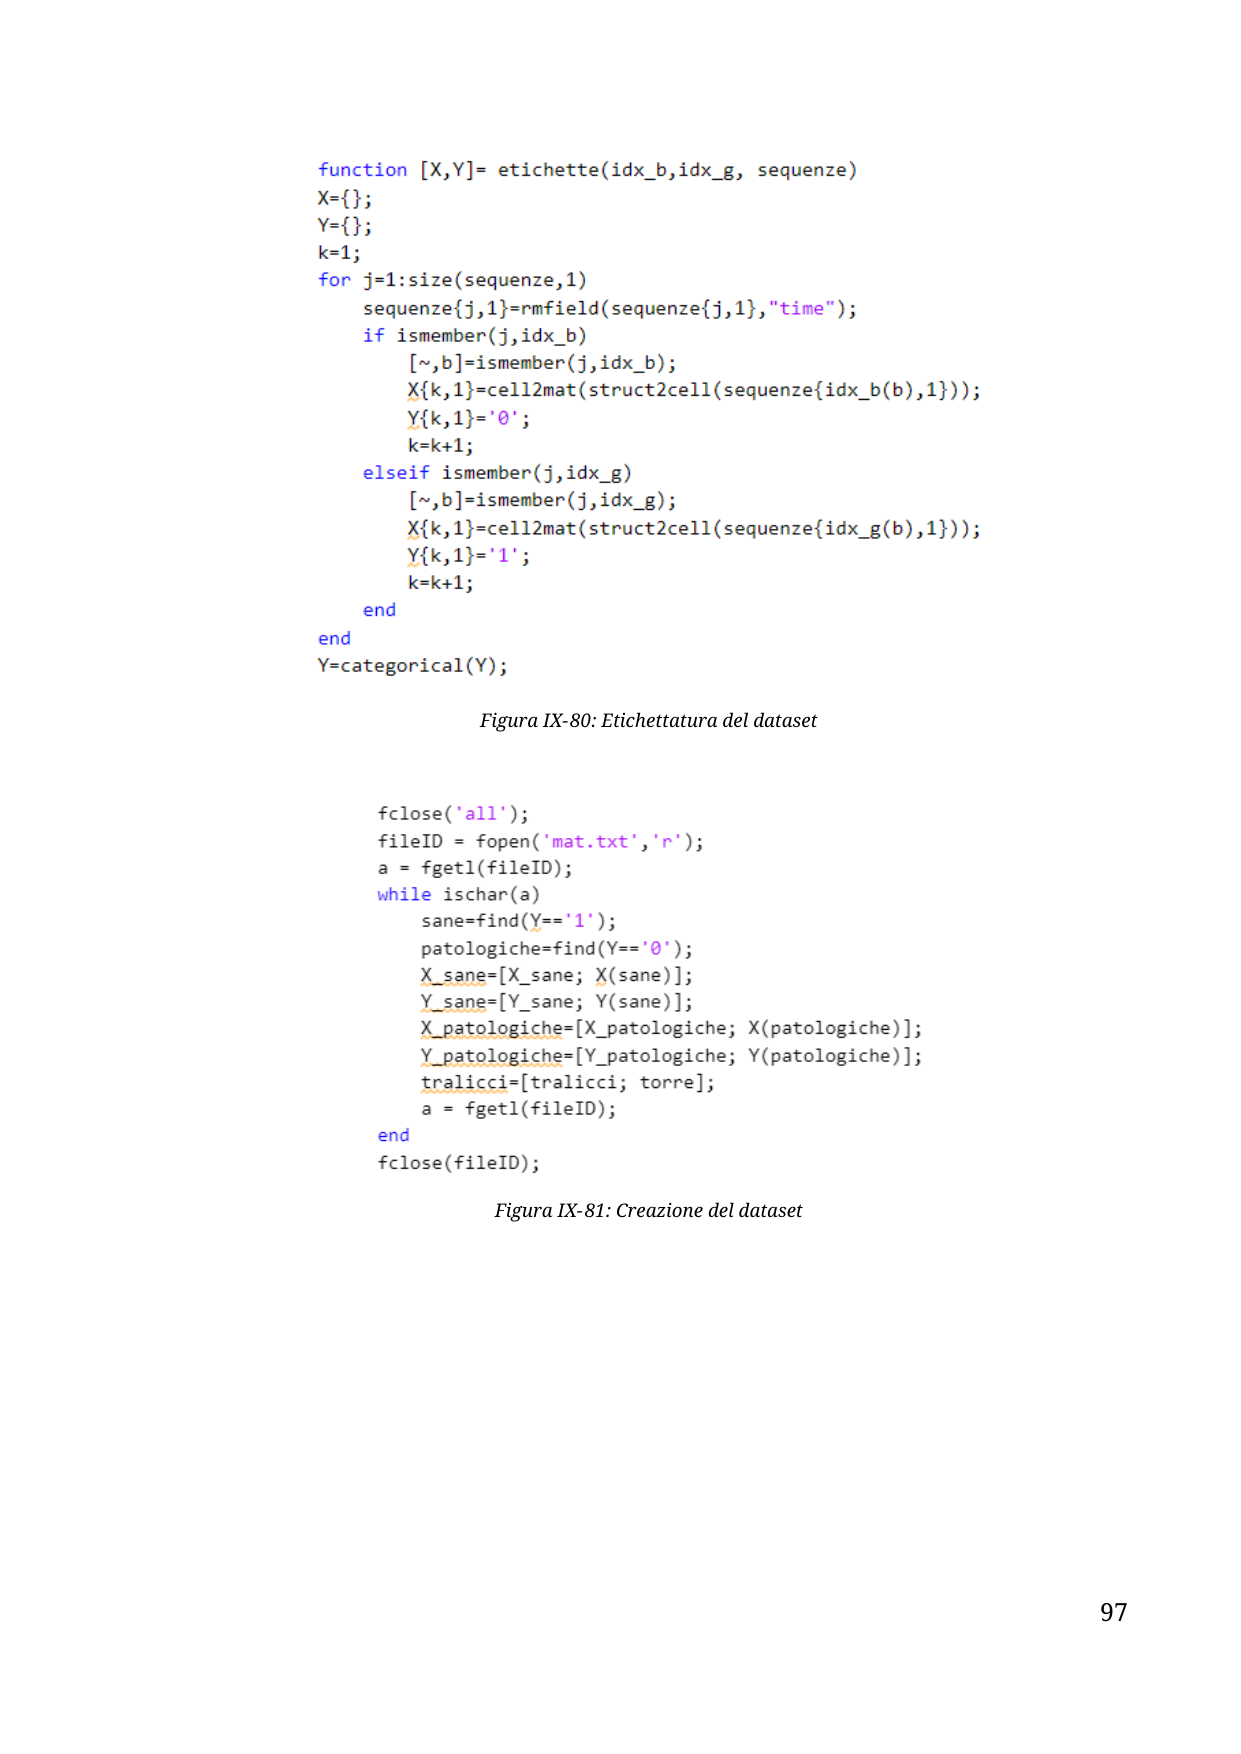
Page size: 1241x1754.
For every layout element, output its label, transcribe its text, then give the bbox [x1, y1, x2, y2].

picture [309, 150, 990, 695]
picture [369, 796, 931, 1185]
